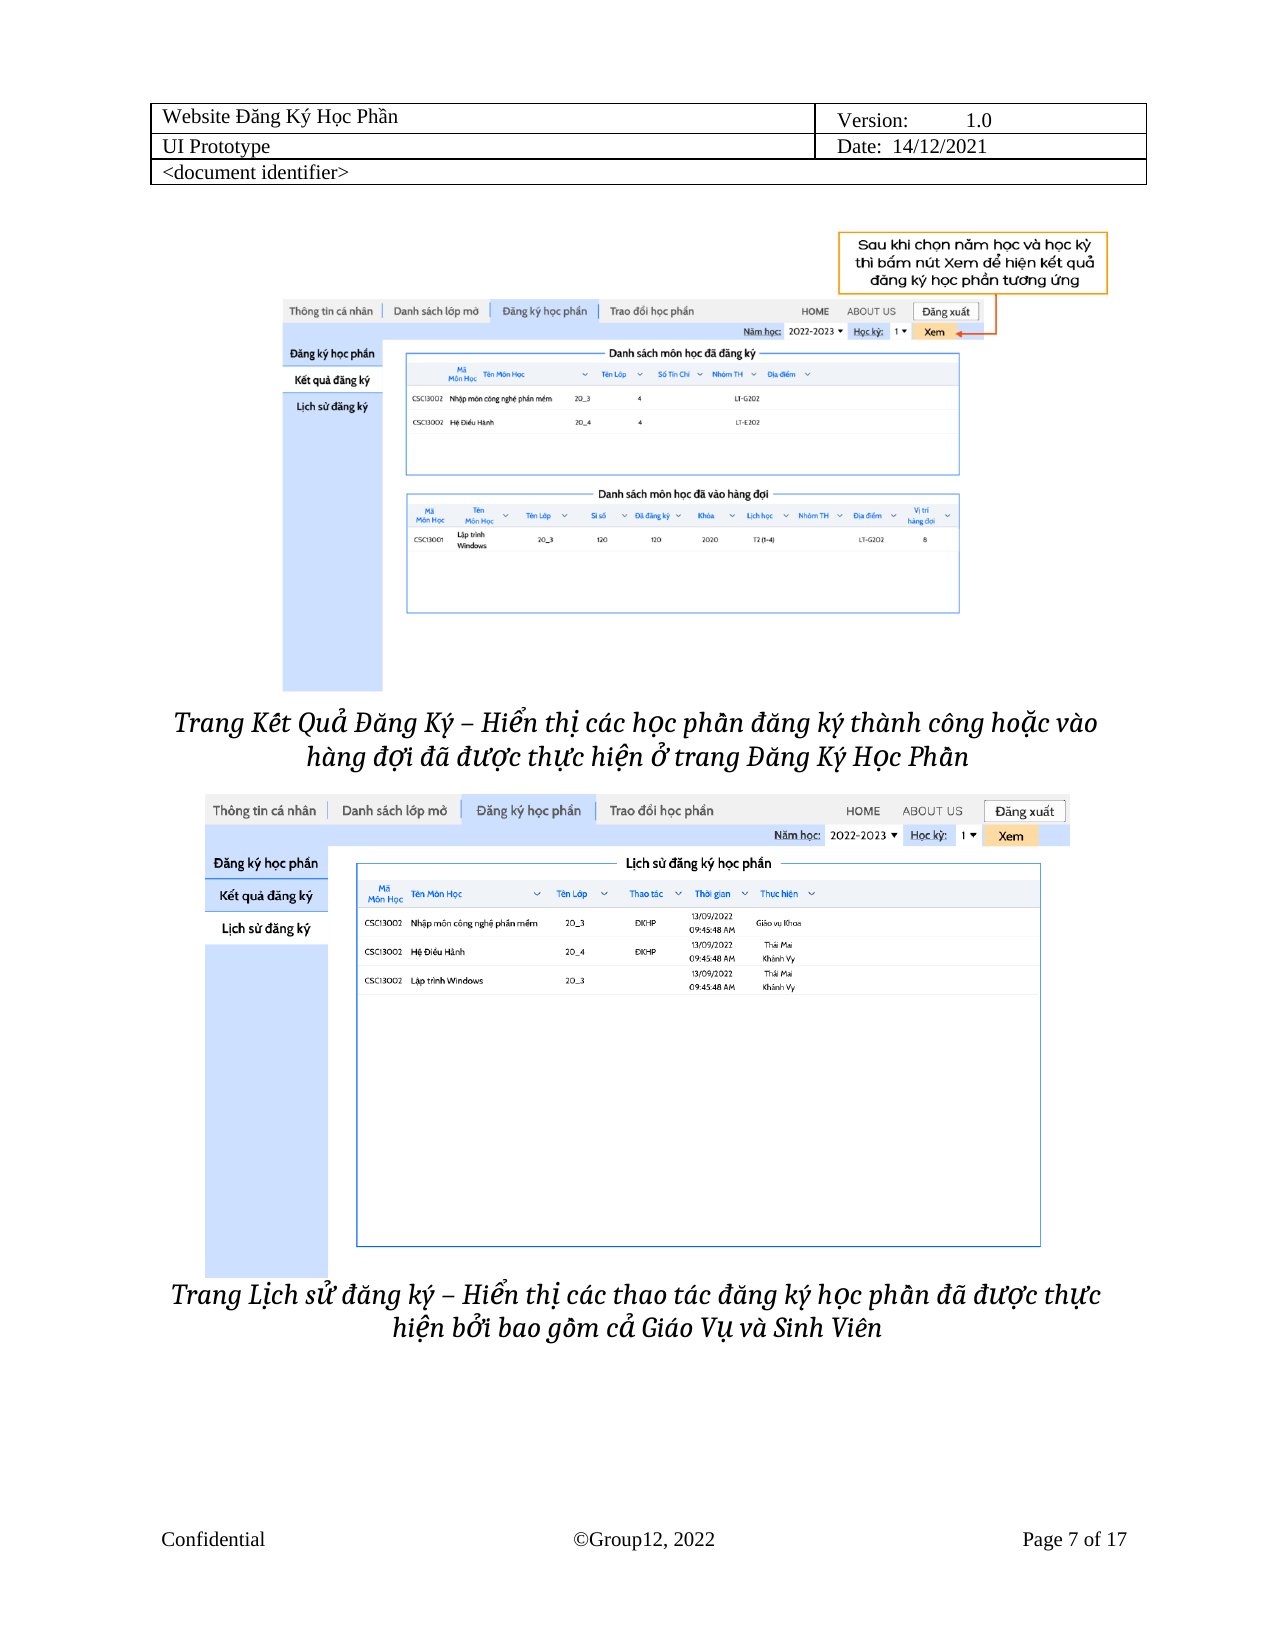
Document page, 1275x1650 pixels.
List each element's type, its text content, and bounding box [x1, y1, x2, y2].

picture [154, 209, 1121, 707]
text Trang Lịch sử đăng ký – Hiển thị các thao tác đăng ký học phần đã được thực hiện bởi bao gồm cả Giáo Vụ và Sinh Viên [150, 1278, 1125, 1345]
picture [205, 794, 1070, 1278]
text Trang Kết Quả Đăng Ký – Hiển thị các học phần đăng ký thành công hoặc vào hàng đợi đã được thực hiện ở trang Đăng Ký Học Phần [150, 706, 1125, 773]
